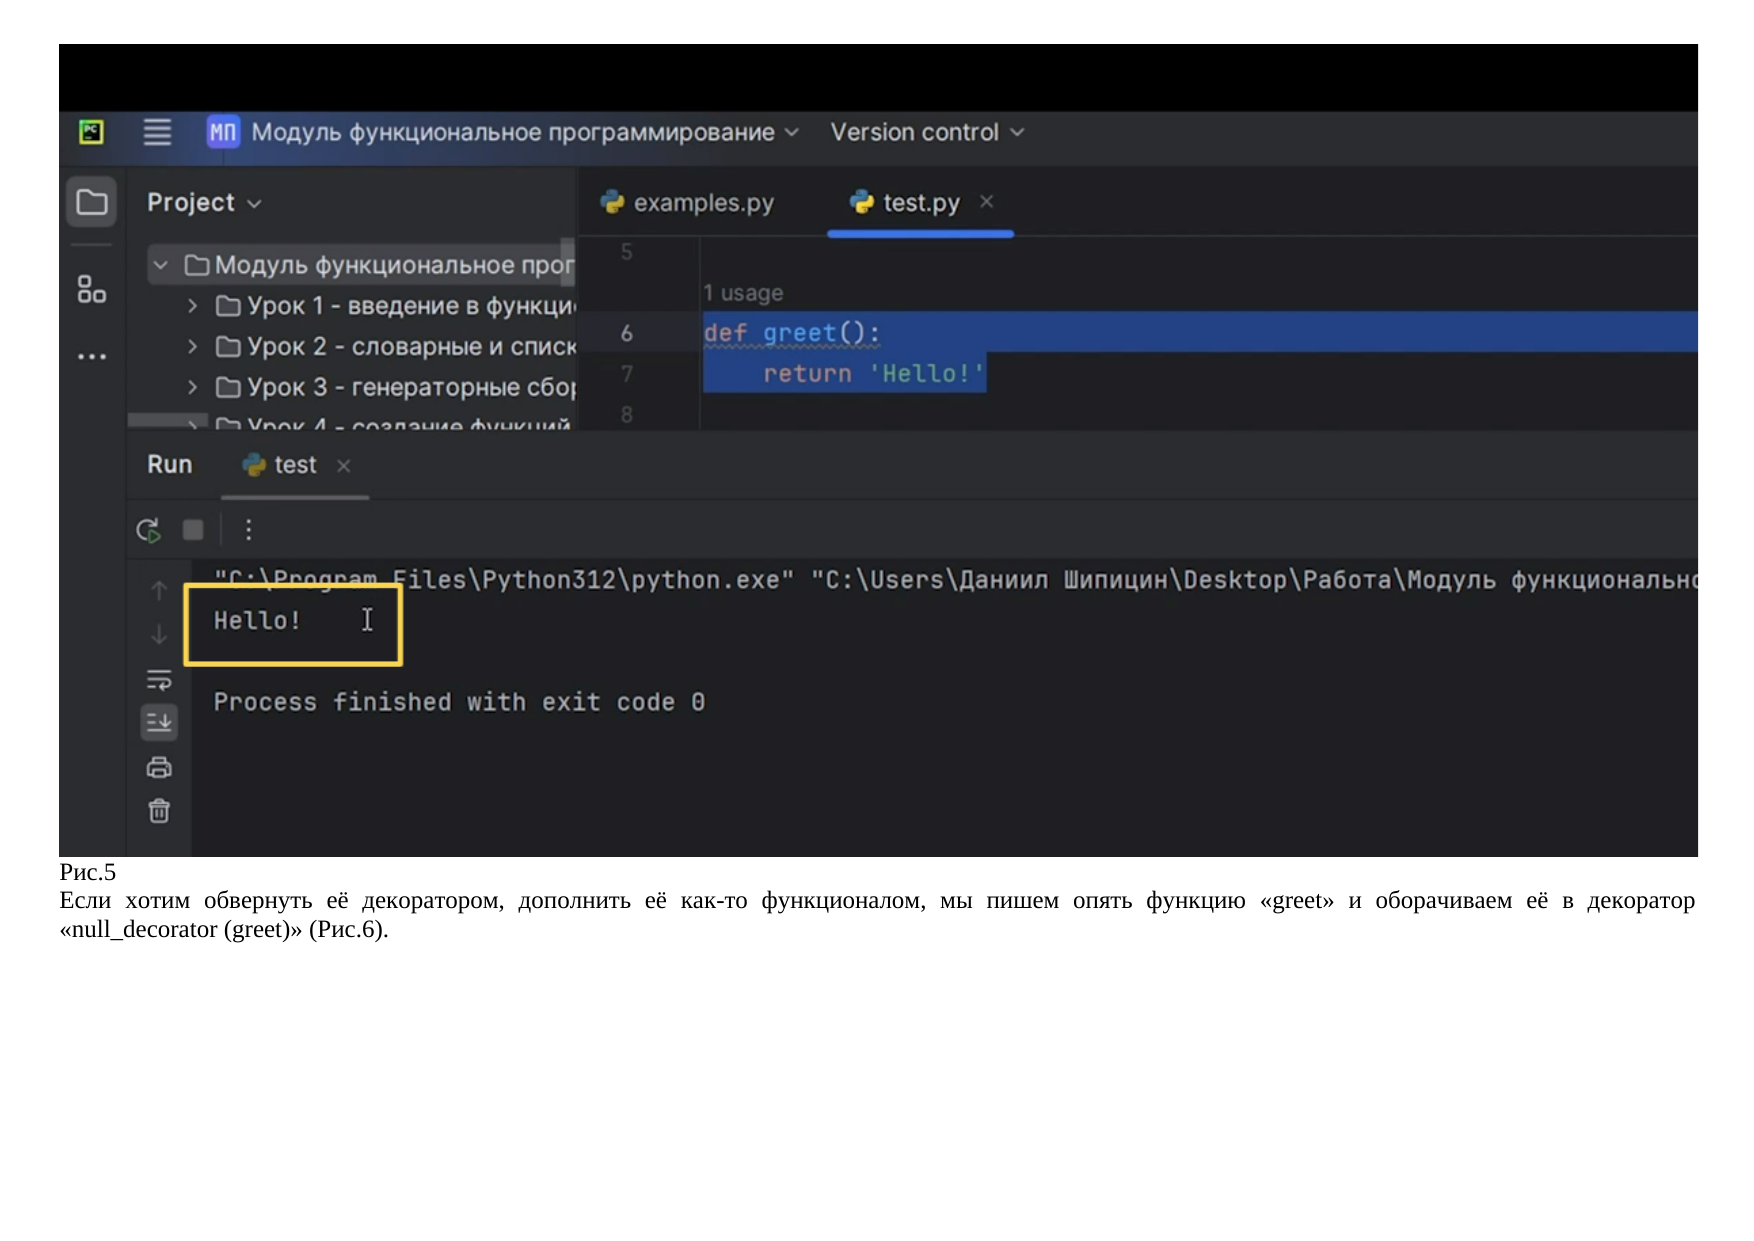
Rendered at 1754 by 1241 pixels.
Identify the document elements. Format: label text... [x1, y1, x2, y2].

picture [59, 44, 1699, 857]
text Рис.5 [59, 857, 1698, 886]
text Если хотим обвернуть её декоратором, дополнить её как-то функционалом, мы пишем опять функцию «greet» и оборачиваем её в декоратор «null_decorator (greet)» (Рис.6). [59, 886, 1698, 943]
